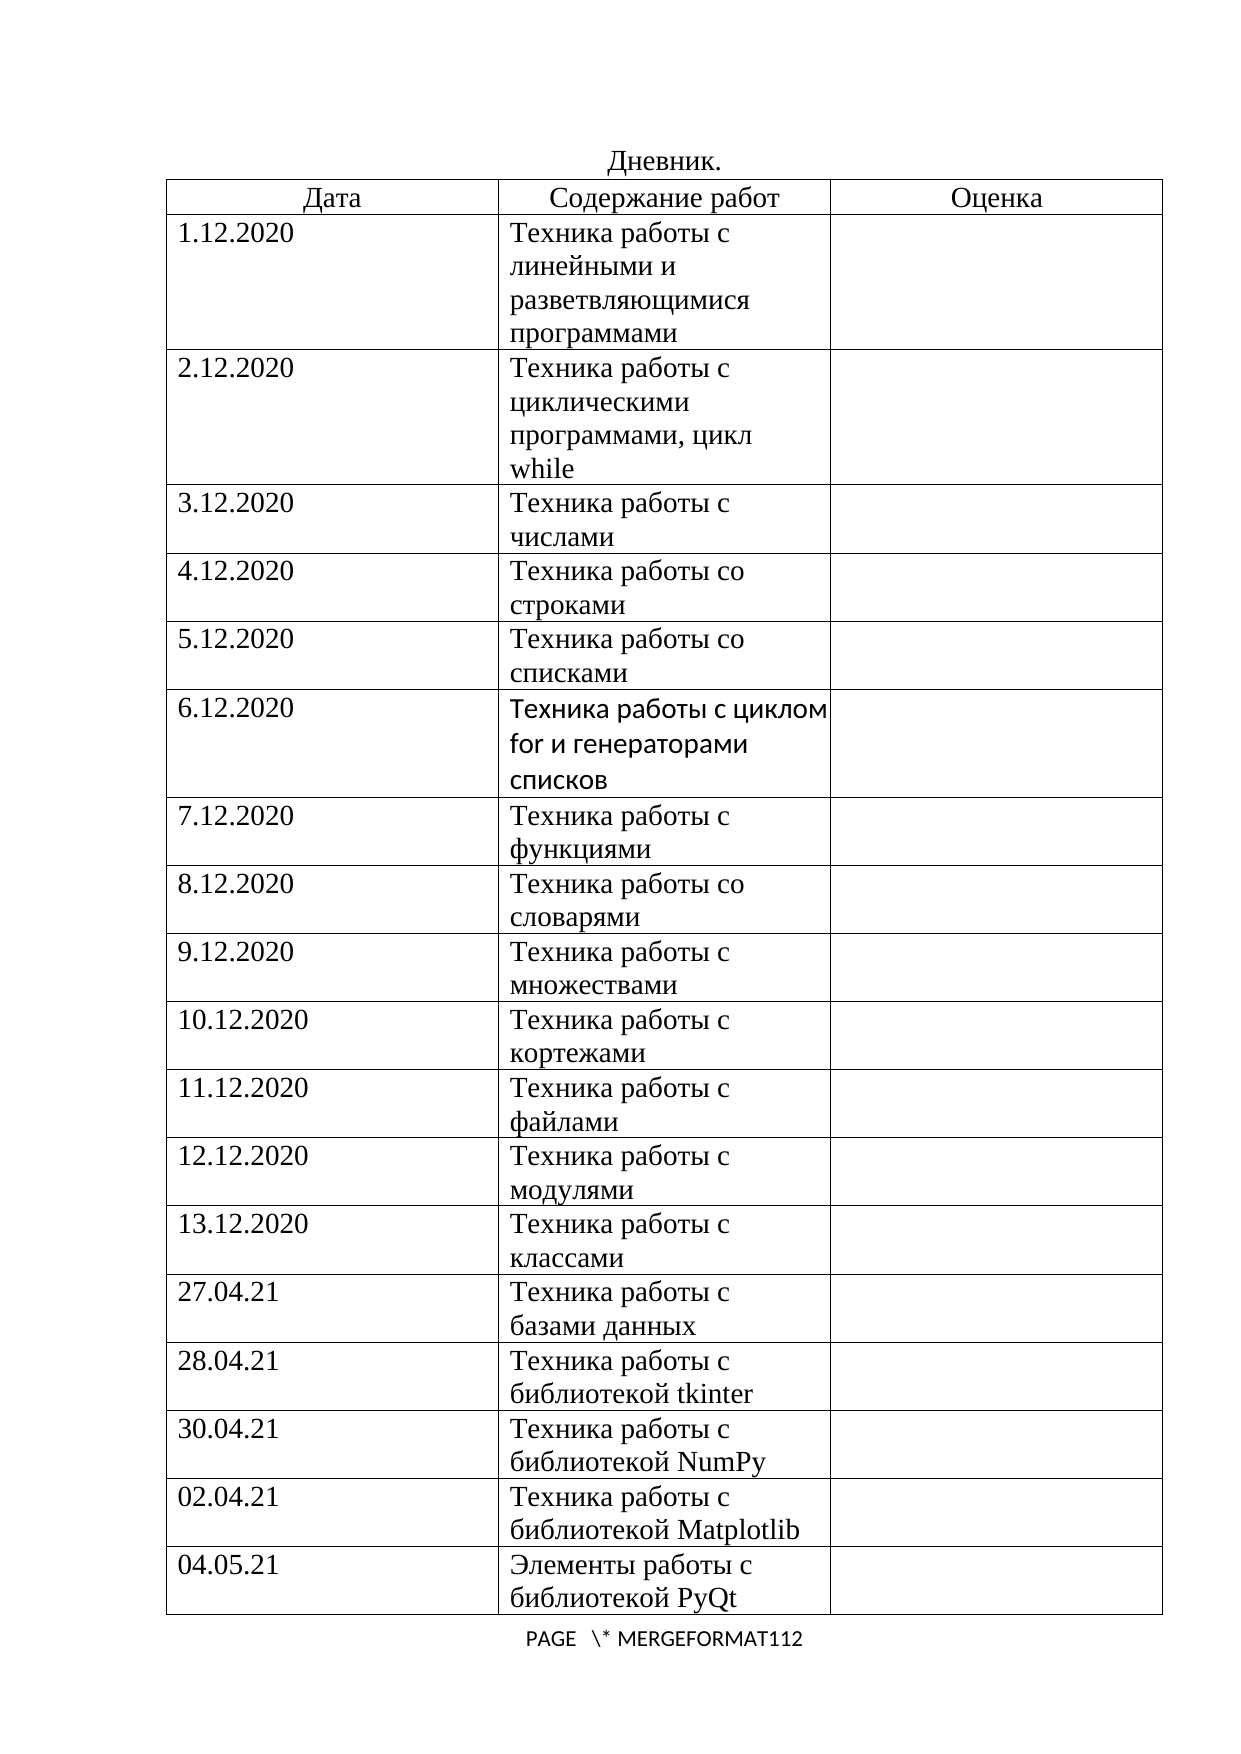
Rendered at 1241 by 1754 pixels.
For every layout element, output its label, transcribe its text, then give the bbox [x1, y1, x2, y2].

table_cell 7.12.2020 [167, 798, 498, 865]
table_cell Техника работы с библиотекой tkinter [499, 1343, 830, 1410]
subtitle Дневник. [177, 143, 1152, 177]
table_cell [831, 690, 1162, 797]
table_cell Техника работы с модулями [499, 1138, 830, 1205]
table_cell Техника работы с библиотекой NumPy [499, 1411, 830, 1478]
table_cell 04.05.21 [167, 1547, 498, 1614]
table_cell 2.12.2020 [167, 350, 498, 484]
table_cell 8.12.2020 [167, 866, 498, 933]
table_cell Элементы работы с библиотекой PyQt [499, 1547, 830, 1614]
table_cell 3.12.2020 [167, 485, 498, 552]
table_cell [831, 554, 1162, 621]
table_header Оценка [831, 180, 1162, 214]
table_cell 10.12.2020 [167, 1002, 498, 1069]
table_cell [831, 485, 1162, 552]
table_cell [831, 1479, 1162, 1546]
table_cell 9.12.2020 [167, 934, 498, 1001]
table_header Дата [167, 180, 498, 214]
table_cell [831, 1343, 1162, 1410]
table_cell [831, 1547, 1162, 1614]
table_cell Техника работы с линейными и разветвляющимися программами [499, 215, 830, 349]
table_cell 12.12.2020 [167, 1138, 498, 1205]
table_cell Техника работы с классами [499, 1206, 830, 1273]
table_cell 6.12.2020 [167, 690, 498, 797]
table_cell [831, 798, 1162, 865]
table_cell [831, 622, 1162, 689]
table_cell 02.04.21 [167, 1479, 498, 1546]
table_cell [831, 1138, 1162, 1205]
table_cell [831, 866, 1162, 933]
table_cell Техника работы с кортежами [499, 1002, 830, 1069]
table_cell Техника работы с базами данных [499, 1275, 830, 1342]
table_cell Техника работы с множествами [499, 934, 830, 1001]
table_cell Техника работы со словарями [499, 866, 830, 933]
table_cell 5.12.2020 [167, 622, 498, 689]
table_cell Техника работы с числами [499, 485, 830, 552]
table_cell 11.12.2020 [167, 1070, 498, 1137]
table_cell 27.04.21 [167, 1275, 498, 1342]
table_cell [831, 934, 1162, 1001]
table_cell [831, 1275, 1162, 1342]
table_cell 30.04.21 [167, 1411, 498, 1478]
table_cell [831, 1070, 1162, 1137]
table_header Содержание работ [499, 180, 830, 214]
table_cell 13.12.2020 [167, 1206, 498, 1273]
table_cell Техника работы со списками [499, 622, 830, 689]
table_cell 4.12.2020 [167, 554, 498, 621]
table_cell [831, 1002, 1162, 1069]
table_cell [831, 350, 1162, 484]
table_cell Техника работы с библиотекой Matplotlib [499, 1479, 830, 1546]
table_cell Техника работы со строками [499, 554, 830, 621]
table_cell 28.04.21 [167, 1343, 498, 1410]
table_cell Техника работы с циклом for и генераторами списков [499, 690, 830, 797]
table_cell 1.12.2020 [167, 215, 498, 349]
table_cell [831, 1411, 1162, 1478]
table_cell Техника работы с функциями [499, 798, 830, 865]
table_cell Техника работы с файлами [499, 1070, 830, 1137]
table_cell [831, 1206, 1162, 1273]
table_cell Техника работы с циклическими программами, цикл while [499, 350, 830, 484]
table_cell [831, 215, 1162, 349]
